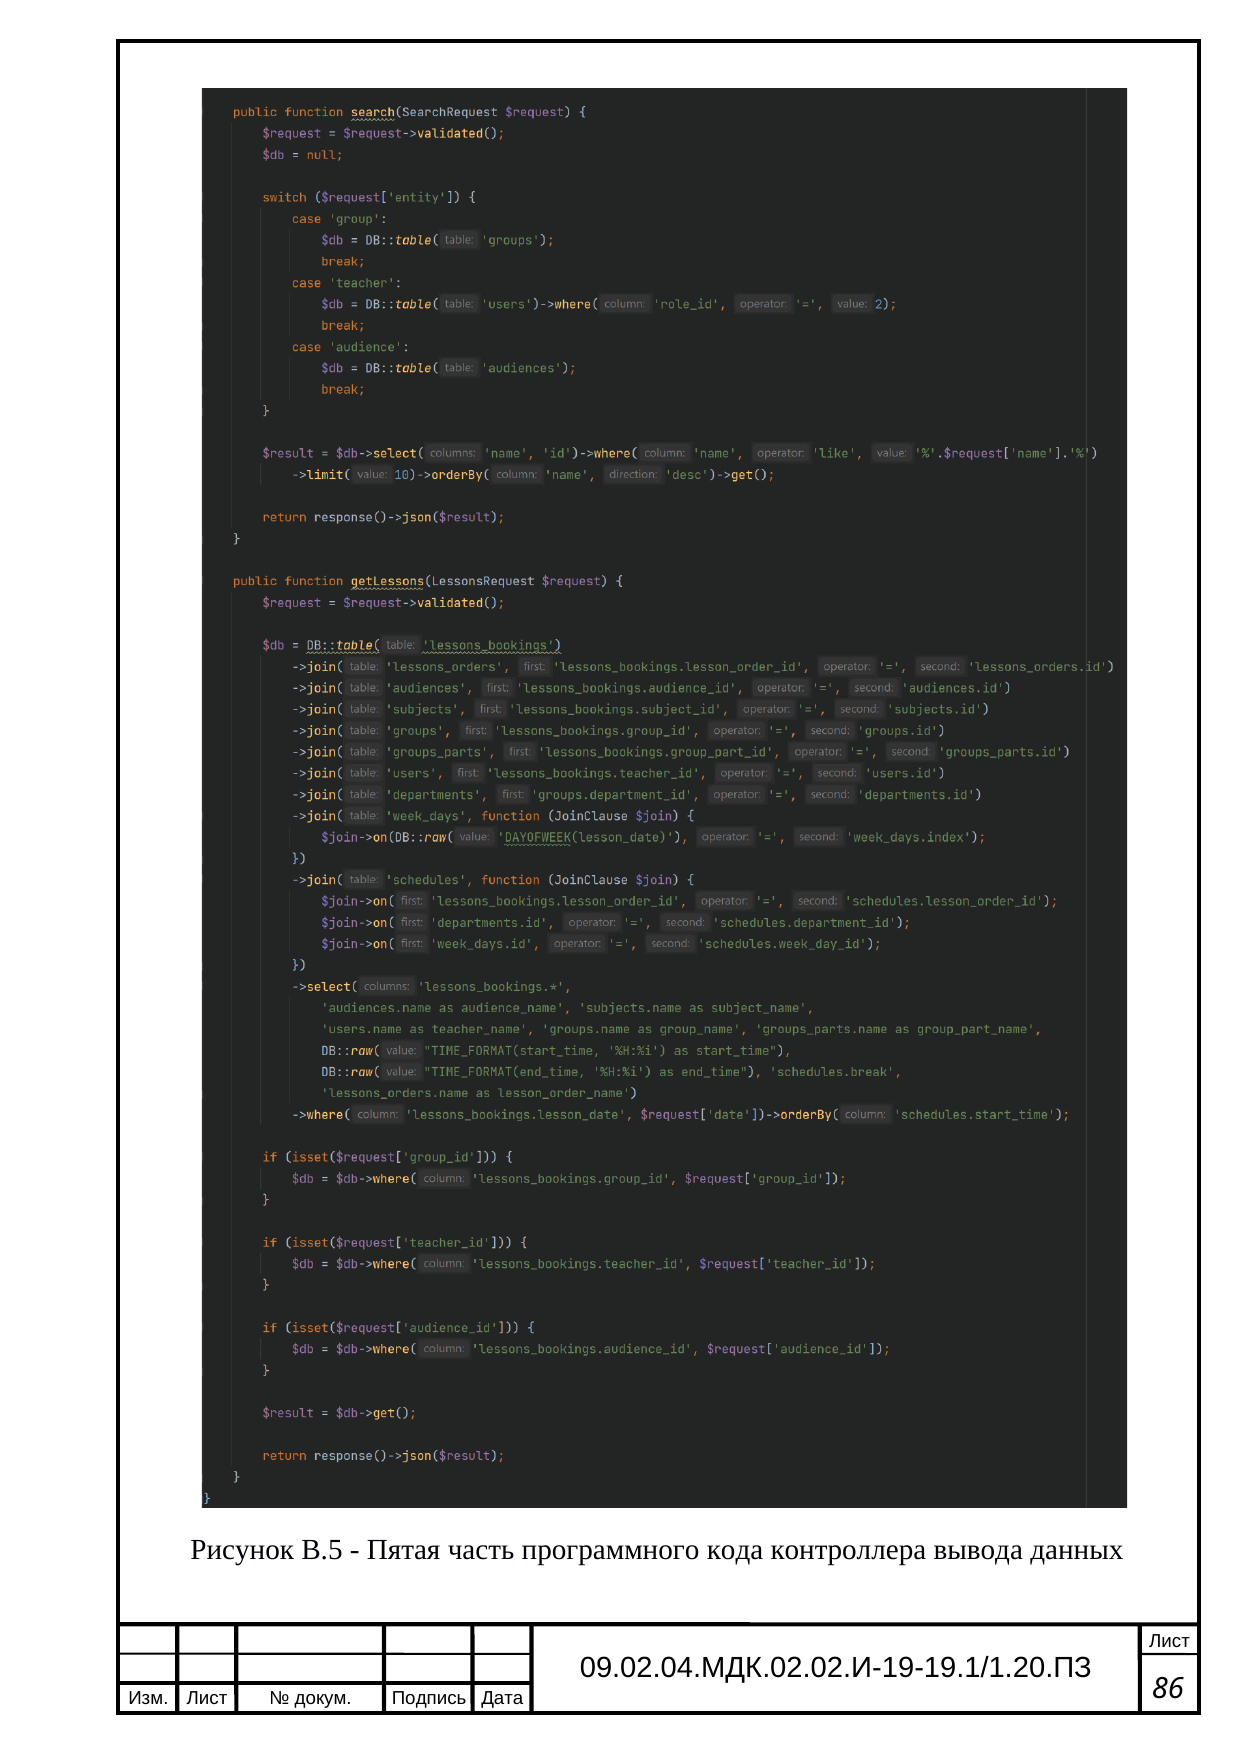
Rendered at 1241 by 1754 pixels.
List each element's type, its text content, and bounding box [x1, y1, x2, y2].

list Рисунок В.5 - Пятая часть программного кода контроллера вывода данных [177, 1532, 1137, 1566]
picture [201, 88, 1128, 1508]
